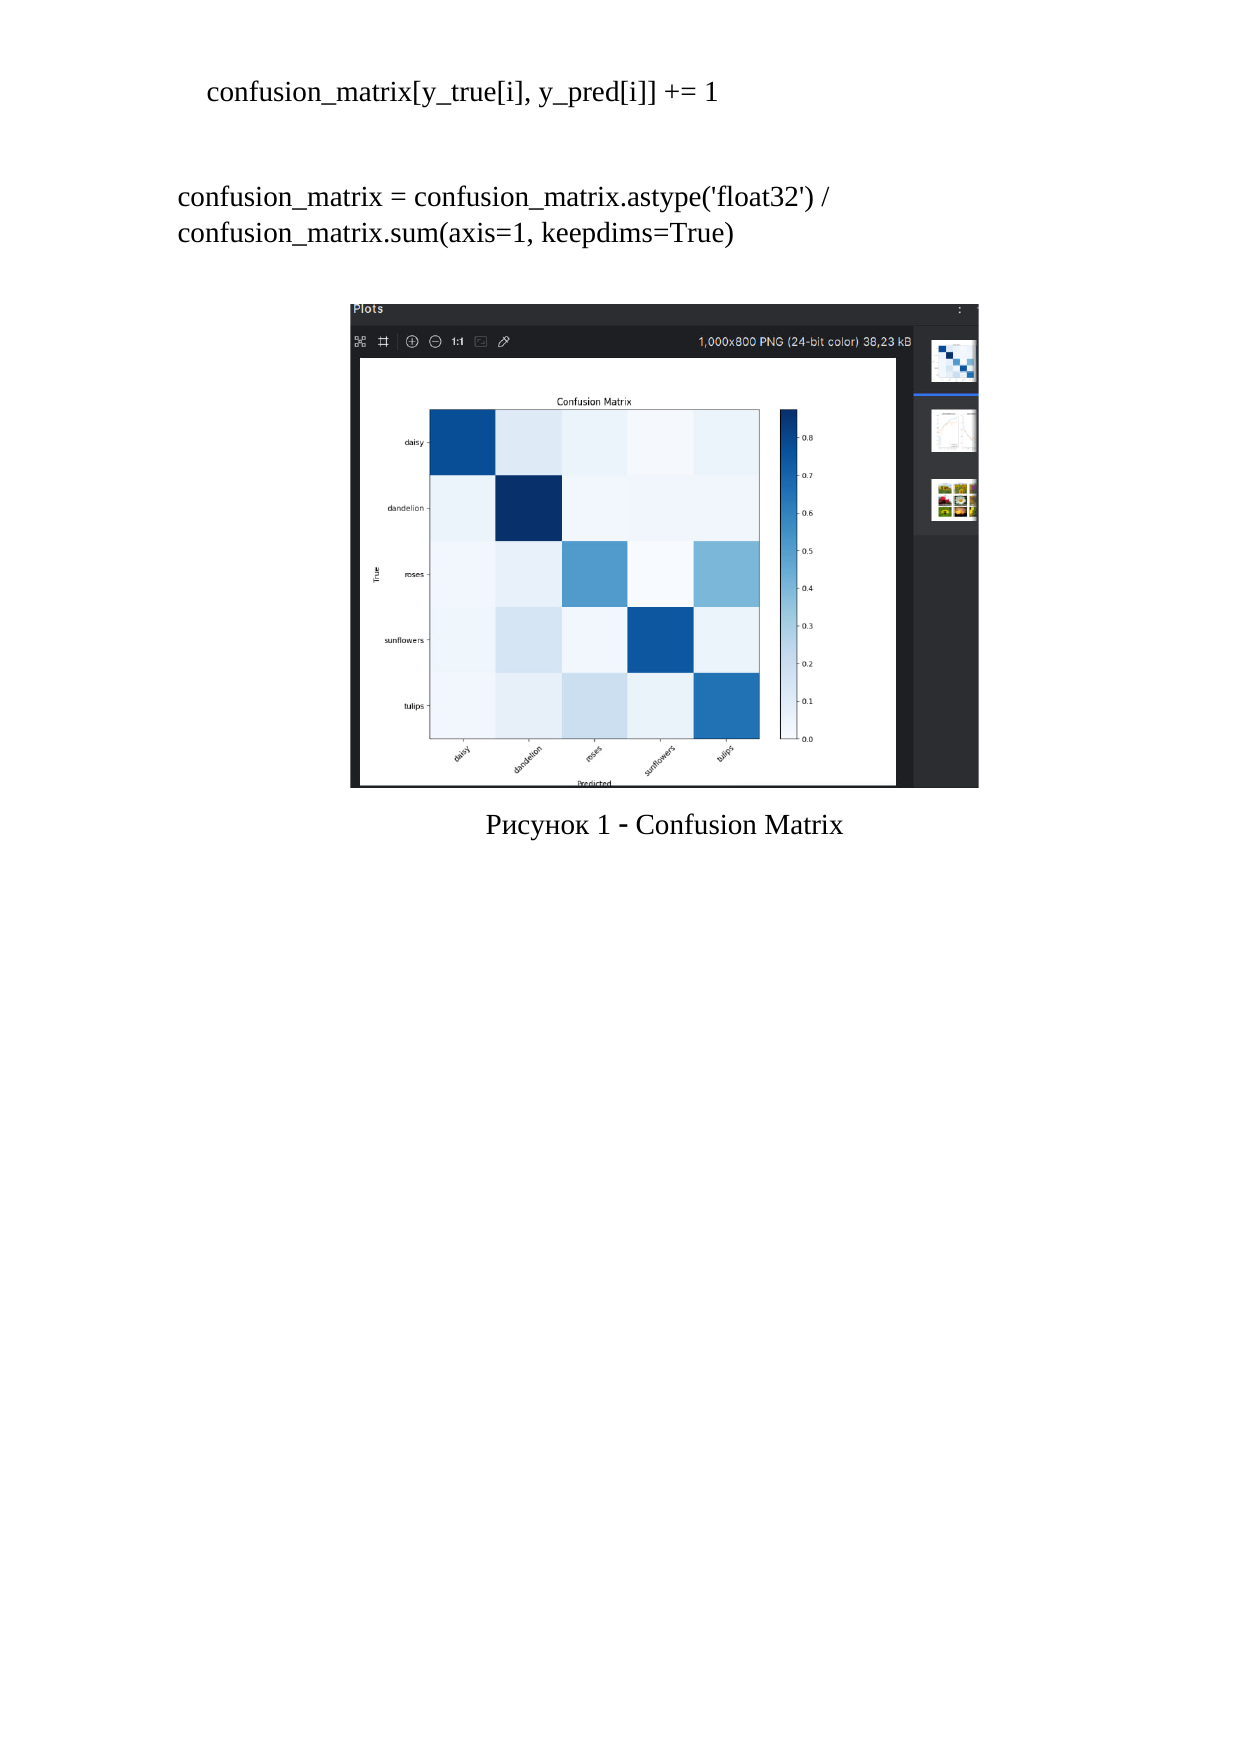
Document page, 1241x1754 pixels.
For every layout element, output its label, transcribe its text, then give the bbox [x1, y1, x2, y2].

text confusion_matrix[y_true[i], y_pred[i]] += 1 [177, 74, 1152, 107]
picture [350, 304, 979, 788]
text confusion_matrix = confusion_matrix.astype('float32') / confusion_matrix.sum(axis=1, keepdims=True) [177, 179, 1152, 249]
text Рисунок 1 - Confusion Matrix [177, 807, 1152, 840]
